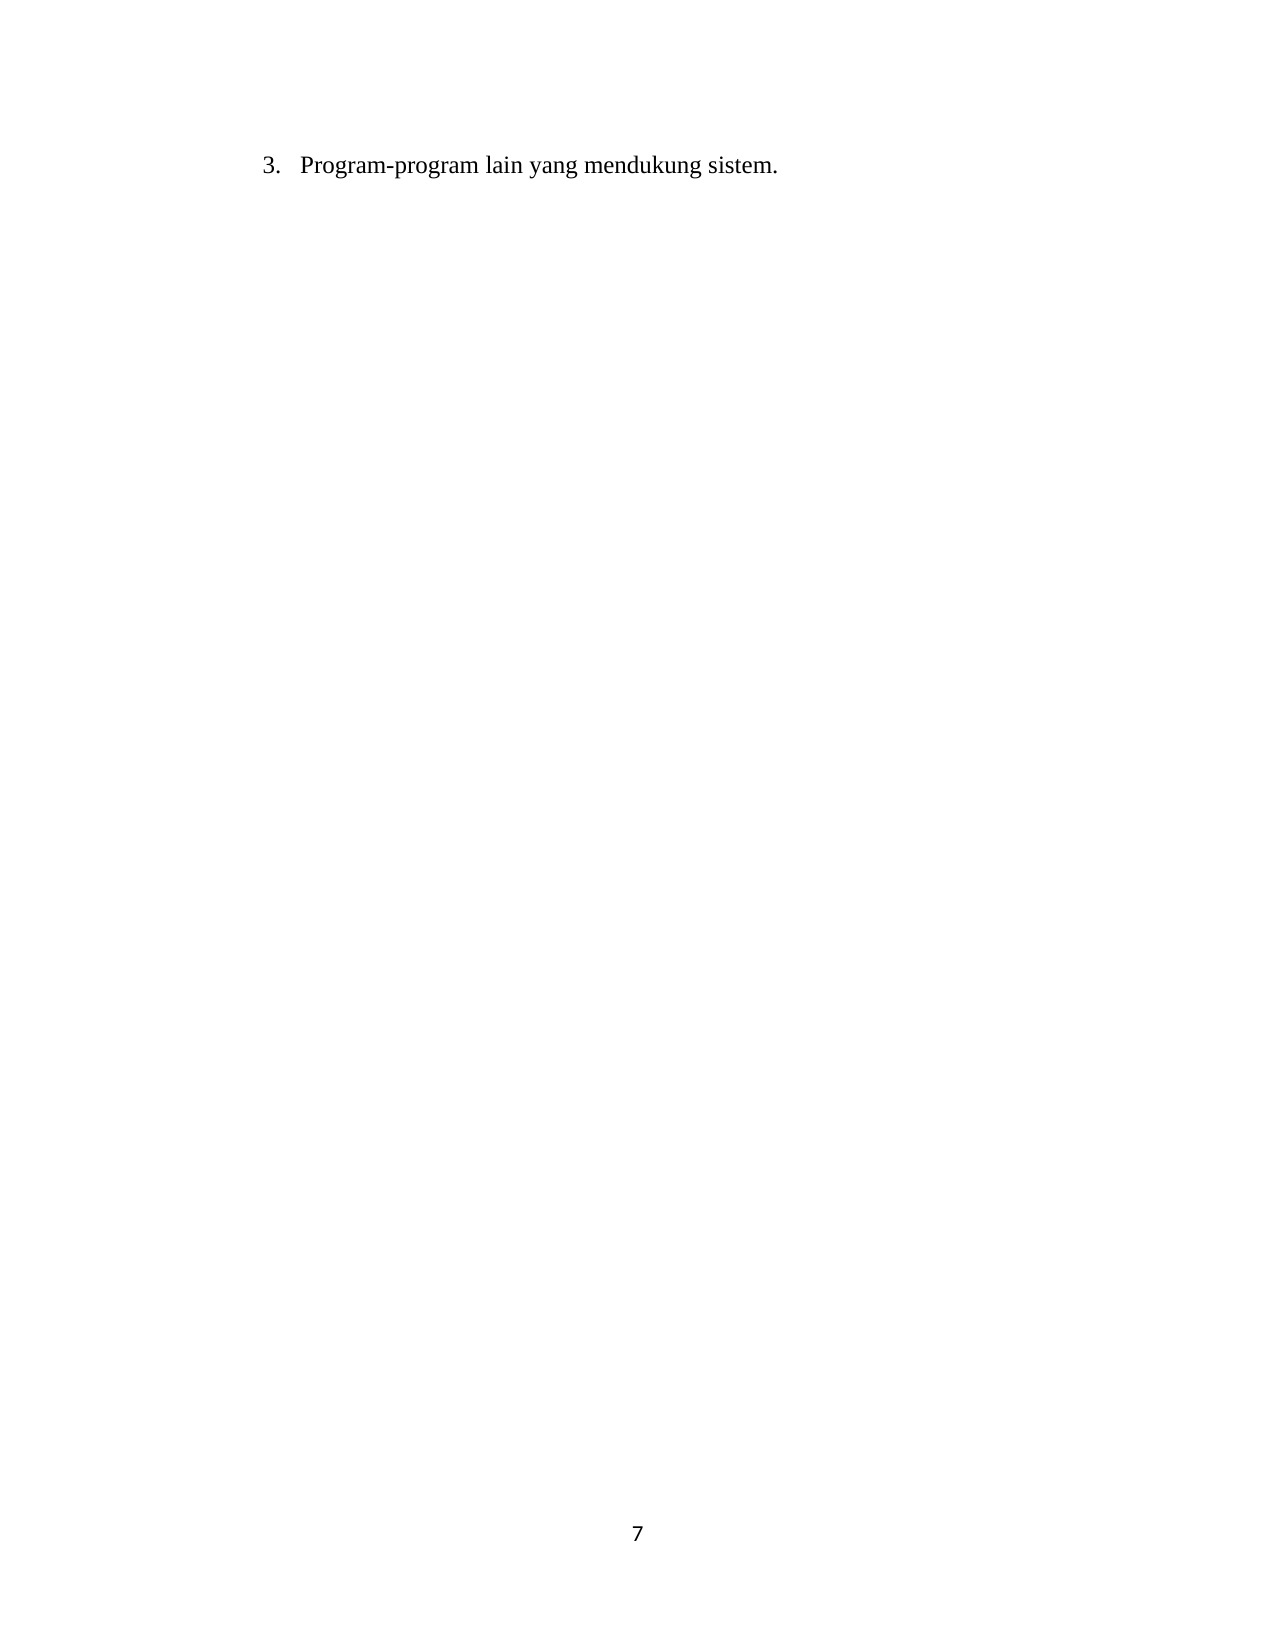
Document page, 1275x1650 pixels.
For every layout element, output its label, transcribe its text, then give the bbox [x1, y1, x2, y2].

list Program-program lain yang mendukung sistem. [262, 150, 1125, 179]
